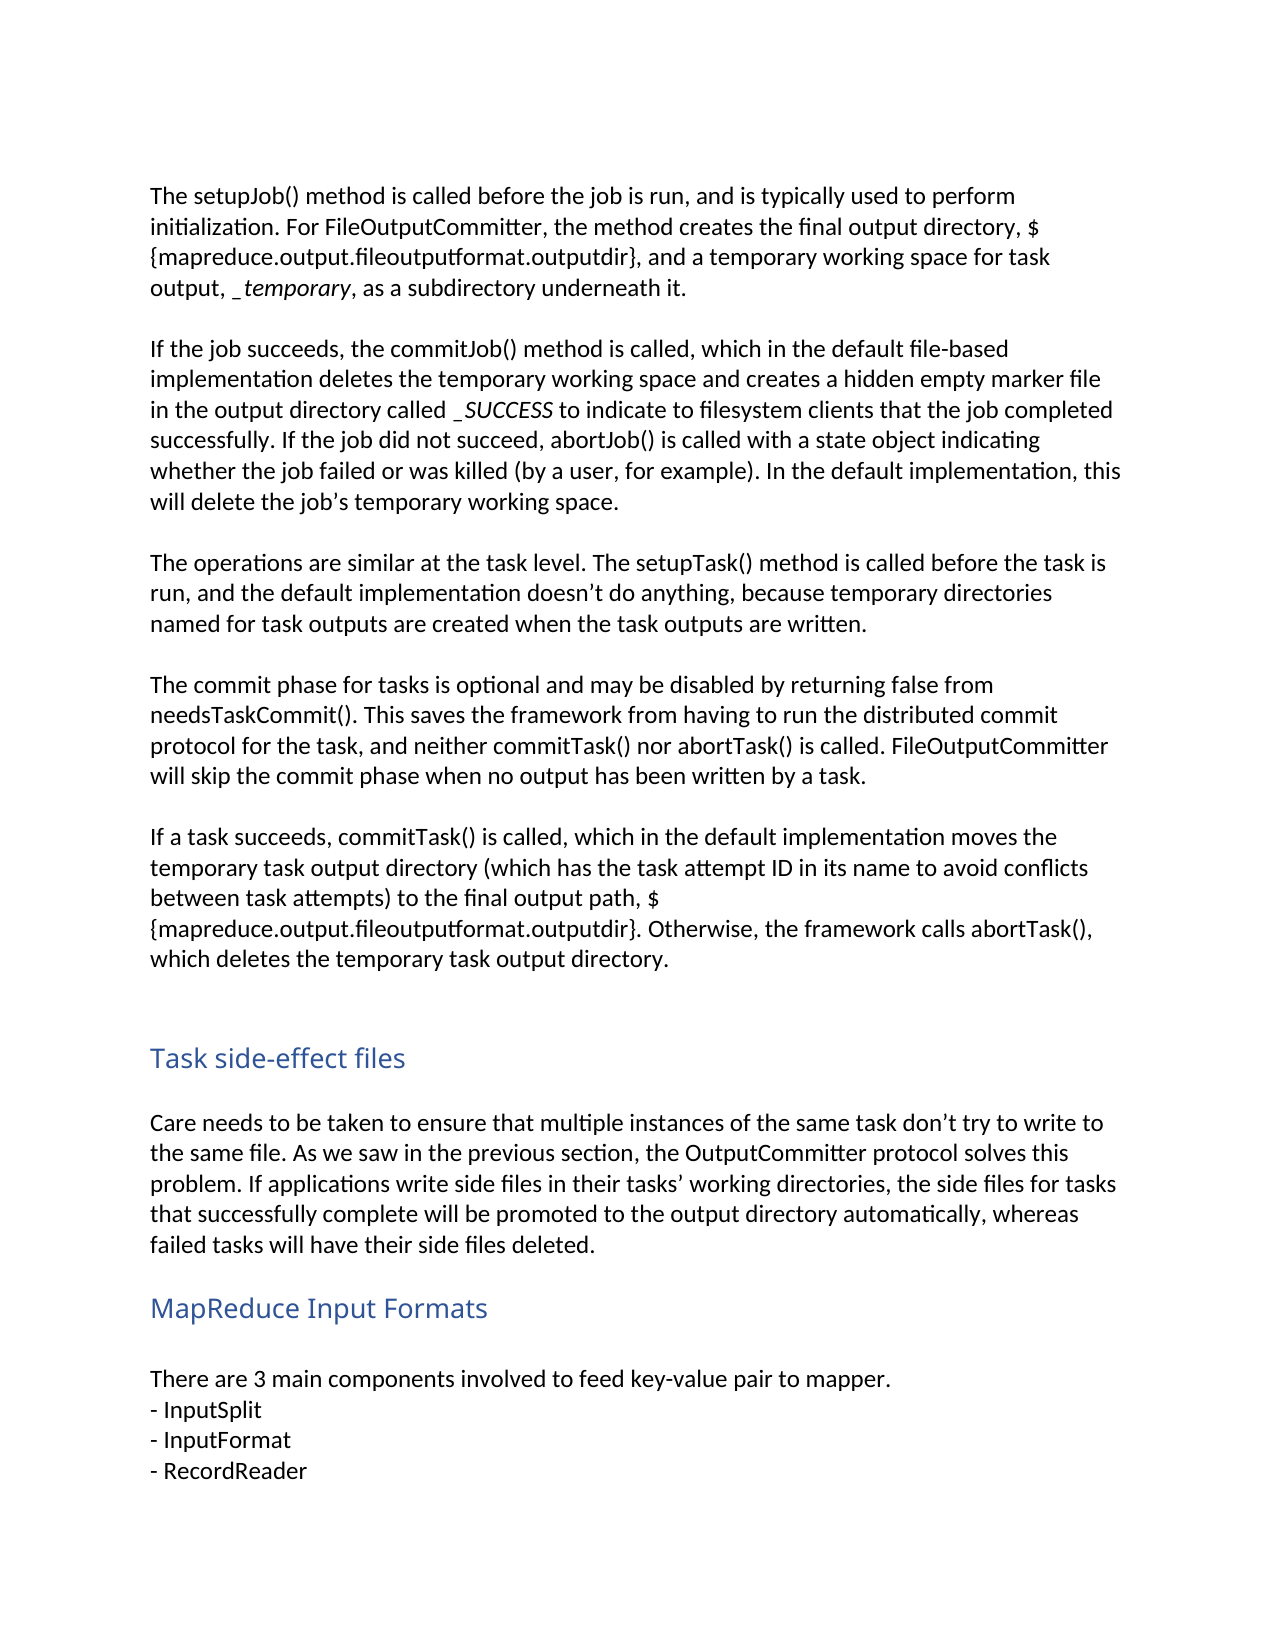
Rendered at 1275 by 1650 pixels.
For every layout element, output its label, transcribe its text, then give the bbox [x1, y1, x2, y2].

subtitle Task side-effect files [150, 1039, 1125, 1076]
text The setupJob() method is called before the job is run, and is typically used to perform initialization. For FileOutputCommitter, the method creates the final output directory, ${mapreduce.output.fileoutputformat.outputdir}, and a temporary working space for task output, _temporary, as a subdirectory underneath it. [150, 181, 1125, 303]
text MapReduce Input Formats [150, 1290, 1125, 1327]
text Care needs to be taken to ensure that multiple instances of the same task don’t try to write to the same file. As we saw in the previous section, the OutputCommitter protocol solves this problem. If applications write side files in their tasks’ working directories, the side files for tasks that successfully complete will be promoted to the output directory automatically, whereas failed tasks will have their side files deleted. [150, 1107, 1125, 1259]
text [150, 1363, 1125, 1486]
text If a task succeeds, commitTask() is called, which in the default implementation moves the temporary task output directory (which has the task attempt ID in its name to avoid conflicts between task attempts) to the final output path, ${mapreduce.output.fileoutputformat.outputdir}. Otherwise, the framework calls abortTask(), which deletes the temporary task output directory. [150, 821, 1125, 974]
text The operations are similar at the task level. The setupTask() method is called before the task is run, and the default implementation doesn’t do anything, because temporary directories named for task outputs are created when the task outputs are written. [150, 547, 1125, 638]
text If the job succeeds, the commitJob() method is called, which in the default file-based implementation deletes the temporary working space and creates a hidden empty marker file in the output directory called _SUCCESS to indicate to filesystem clients that the job completed successfully. If the job did not succeed, abortJob() is called with a state object indicating whether the job failed or was killed (by a user, for example). In the default implementation, this will delete the job’s temporary working space. [150, 333, 1125, 516]
text The commit phase for tasks is optional and may be disabled by returning false from needsTaskCommit(). This saves the framework from having to run the distributed commit protocol for the task, and neither commitTask() nor abortTask() is called. FileOutputCommitter will skip the commit phase when no output has been written by a task. [150, 669, 1125, 791]
